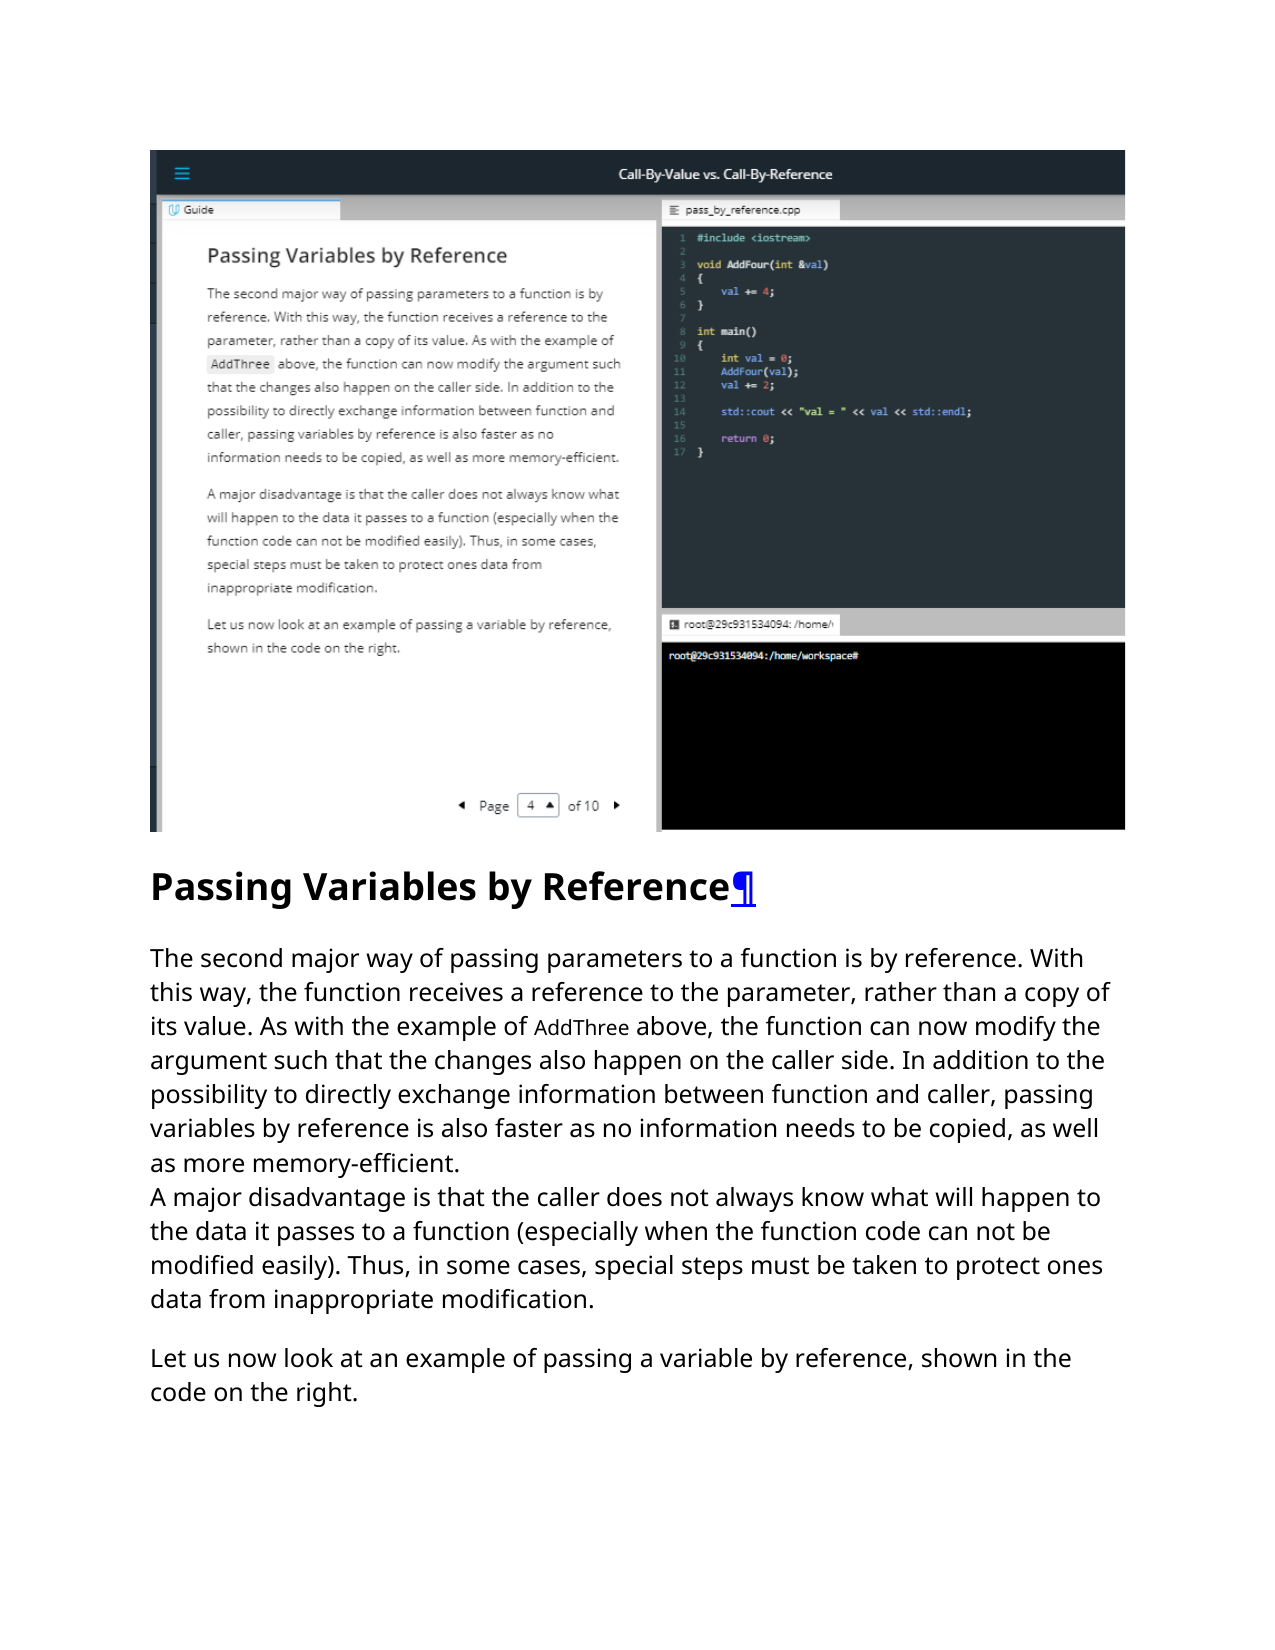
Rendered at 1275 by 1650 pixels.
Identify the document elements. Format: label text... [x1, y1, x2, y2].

text Let us now look at an example of passing a variable by reference, shown in the code on the right. [150, 1341, 1125, 1409]
text The second major way of passing parameters to a function is by reference. With this way, the function receives a reference to the parameter, rather than a copy of its value. As with the example of AddThree above, the function can now modify the argument such that the changes also happen on the caller side. In addition to the possibility to directly exchange information between function and caller, passing variables by reference is also faster as no information needs to be copied, as well as more memory-efficient. [150, 941, 1125, 1179]
text A major disadvantage is that the caller does not always know what will happen to the data it passes to a function (especially when the function code can not be modified easily). Thus, in some cases, special steps must be taken to protect ones data from inappropriate modification. [150, 1179, 1125, 1316]
picture [150, 150, 1125, 832]
text Passing Variables by Reference¶ [150, 861, 1125, 912]
